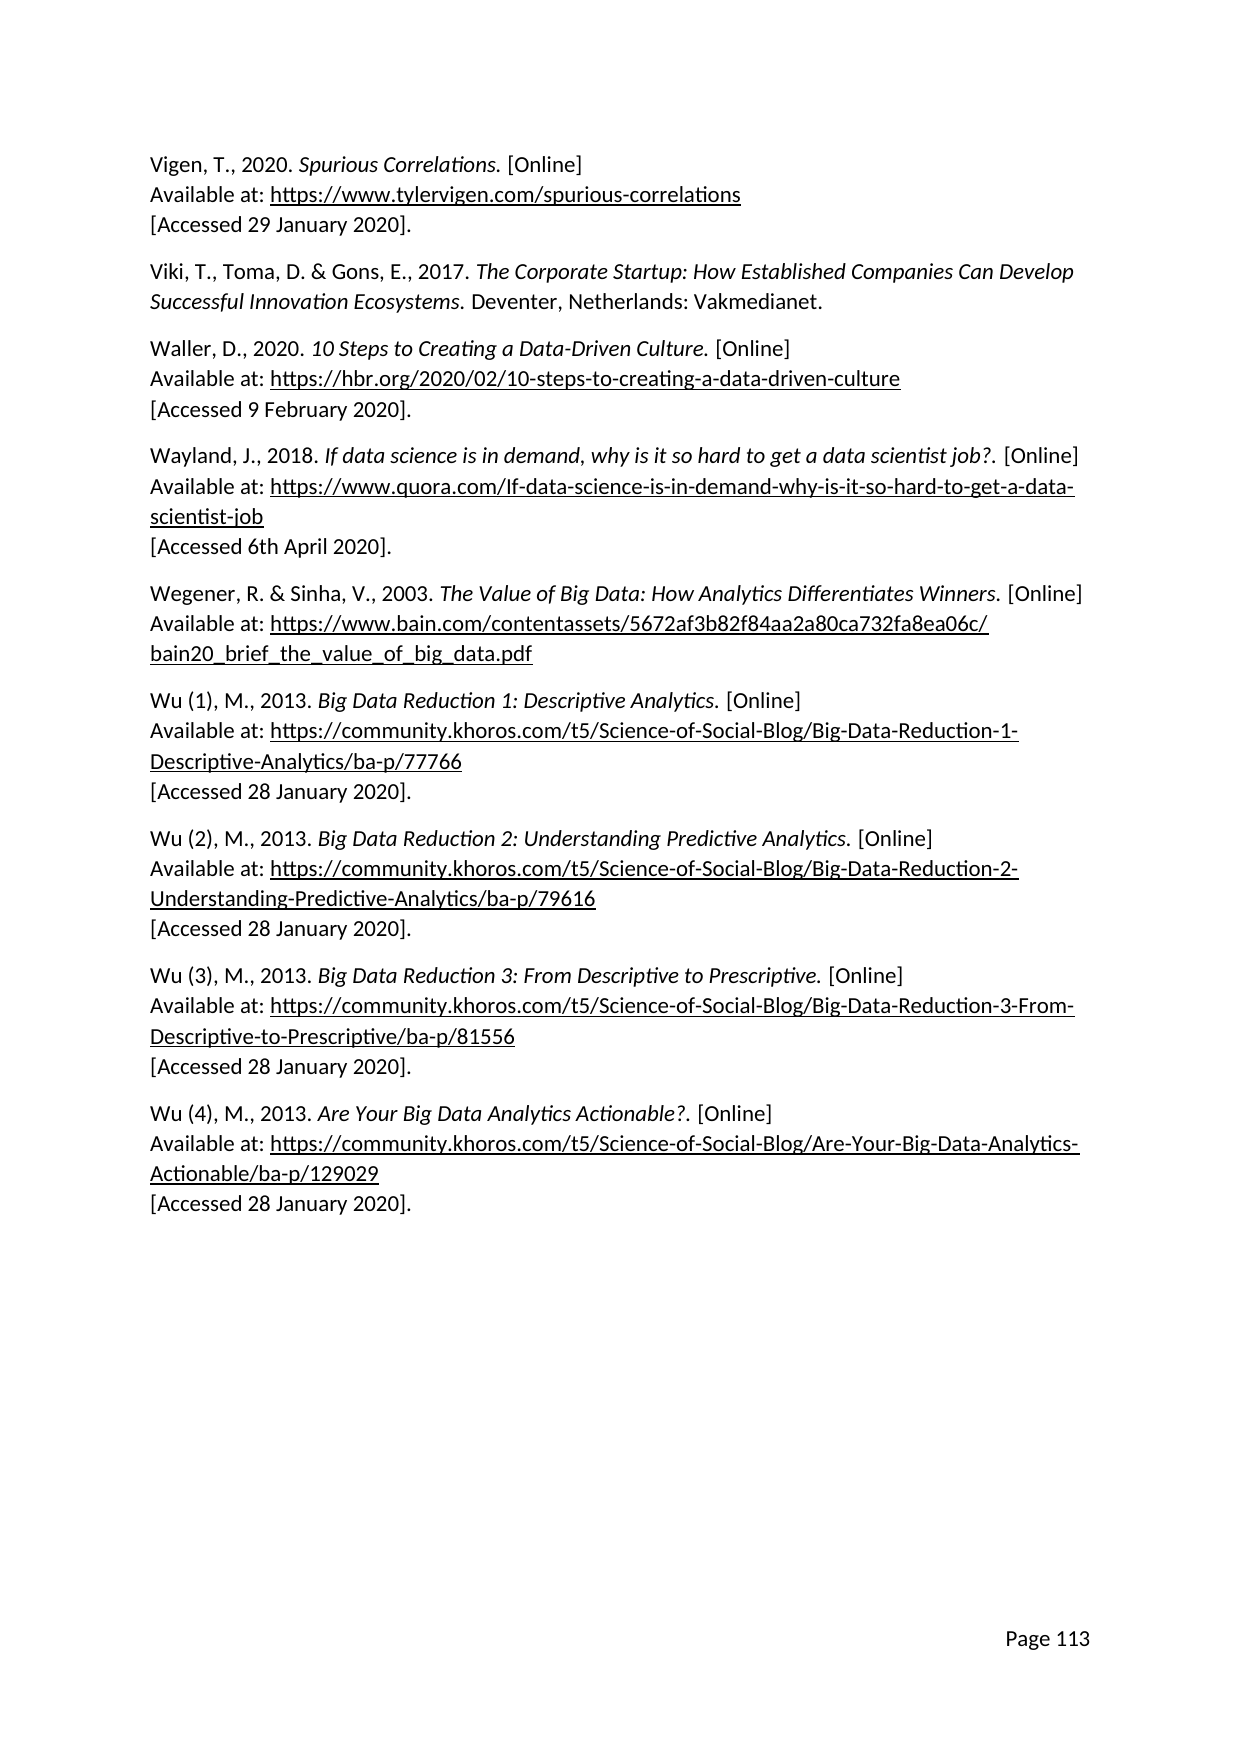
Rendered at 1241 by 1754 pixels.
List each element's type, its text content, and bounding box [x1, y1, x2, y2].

text Wayland, J., 2018. If data science is in demand, why is it so hard to get a data scientist job?. [Online] Available at: https://www.quora.com/If-data-science-is-in-demand-why-is-it-so-hard-to-get-a-data-scientist-job [Accessed 6th April 2020]. [150, 442, 1090, 560]
text Wu (4), M., 2013. Are Your Big Data Analytics Actionable?. [Online] Available at: https://community.khoros.com/t5/Science-of-Social-Blog/Are-Your-Big-Data-Analytics-Actionable/ba-p/129029 [Accessed 28 January 2020]. [150, 1099, 1090, 1218]
text Wu (2), M., 2013. Big Data Reduction 2: Understanding Predictive Analytics. [Online] Available at: https://community.khoros.com/t5/Science-of-Social-Blog/Big-Data-Reduction-2-Understanding-Predictive-Analytics/ba-p/79616 [Accessed 28 January 2020]. [150, 824, 1090, 943]
text Wu (1), M., 2013. Big Data Reduction 1: Descriptive Analytics. [Online] Available at: https://community.khoros.com/t5/Science-of-Social-Blog/Big-Data-Reduction-1-Descriptive-Analytics/ba-p/77766 [Accessed 28 January 2020]. [150, 686, 1090, 805]
text Wu (3), M., 2013. Big Data Reduction 3: From Descriptive to Prescriptive. [Online] Available at: https://community.khoros.com/t5/Science-of-Social-Blog/Big-Data-Reduction-3-From-Descriptive-to-Prescriptive/ba-p/81556 [Accessed 28 January 2020]. [150, 961, 1090, 1080]
text Vigen, T., 2020. Spurious Correlations. [Online] Available at: https://www.tylervigen.com/spurious-correlations [Accessed 29 January 2020]. [150, 150, 1090, 238]
text Viki, T., Toma, D. & Gons, E., 2017. The Corporate Startup: How Established Companies Can Develop Successful Innovation Ecosystems. Deventer, Netherlands: Vakmedianet. [150, 257, 1090, 316]
text Wegener, R. & Sinha, V., 2003. The Value of Big Data: How Analytics Differentiates Winners. [Online] Available at: https://www.bain.com/contentassets/5672af3b82f84aa2a80ca732fa8ea06c/bain20_brief_the_value_of_big_data.pdf [150, 579, 1090, 668]
text Waller, D., 2020. 10 Steps to Creating a Data-Driven Culture. [Online] Available at: https://hbr.org/2020/02/10-steps-to-creating-a-data-driven-culture [Accessed 9 February 2020]. [150, 334, 1090, 423]
